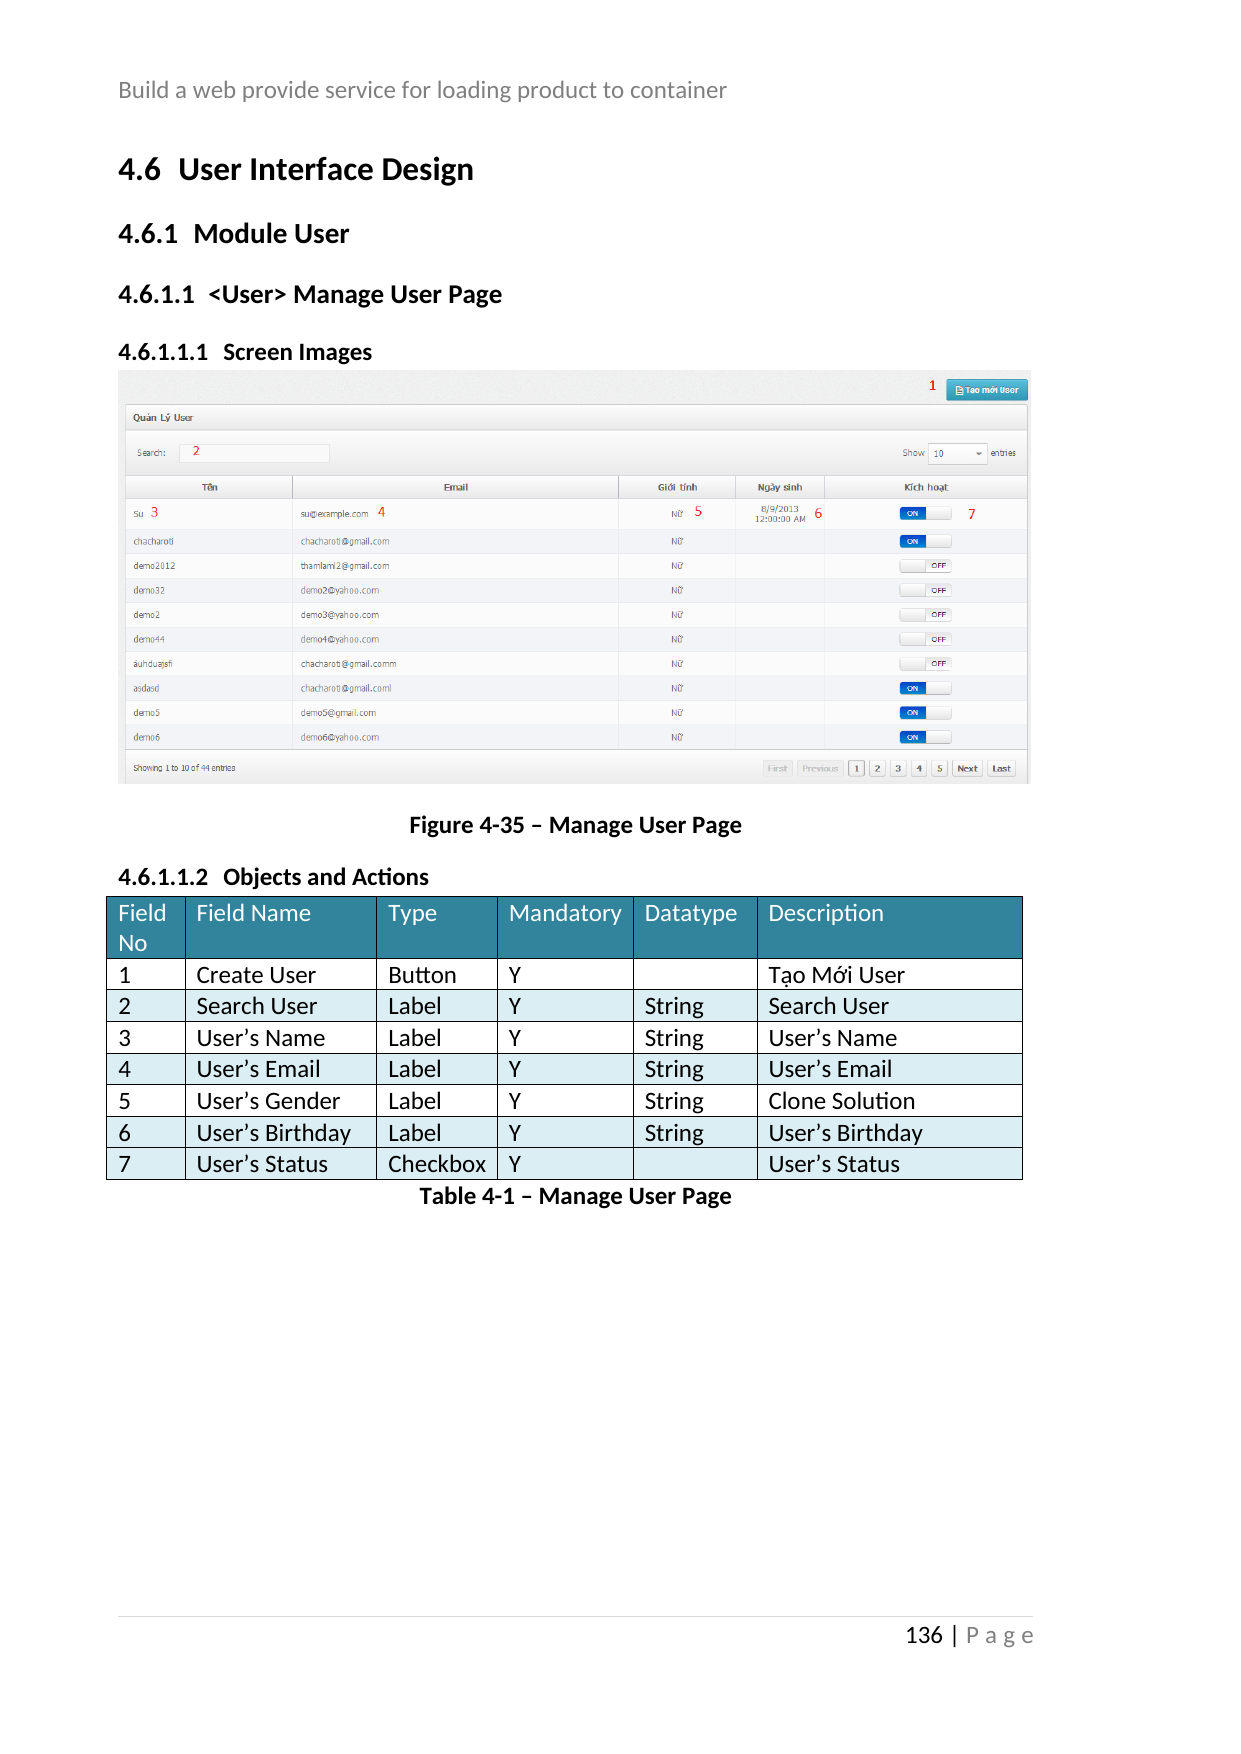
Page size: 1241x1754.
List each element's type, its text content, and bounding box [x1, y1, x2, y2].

table_cell 2 [107, 990, 185, 1021]
table_cell String [634, 990, 757, 1021]
table_header Description [758, 897, 1022, 958]
table_cell Label [377, 1054, 497, 1084]
table_header Field Name [186, 897, 376, 958]
table_header Datatype [634, 897, 757, 958]
table_cell Y [498, 1148, 633, 1179]
table_cell String [634, 1117, 757, 1147]
table_cell Search User [758, 990, 1022, 1021]
table_cell 6 [107, 1117, 185, 1147]
subtitle Module User [118, 215, 1033, 251]
table_cell Label [377, 990, 497, 1021]
table_cell 3 [107, 1022, 185, 1052]
table_cell String [634, 1022, 757, 1052]
table_cell Y [498, 1117, 633, 1147]
table_cell String [634, 1085, 757, 1116]
table_cell Y [498, 1054, 633, 1084]
table_cell 4 [107, 1054, 185, 1084]
table_cell Checkbox [377, 1148, 497, 1179]
table_cell 5 [107, 1085, 185, 1116]
table_cell [634, 1148, 757, 1179]
table_cell Search User [186, 990, 376, 1021]
table_cell 7 [107, 1148, 185, 1179]
table_cell Tạo Mới User [758, 959, 1022, 989]
table_cell User’s Email [186, 1054, 376, 1084]
table_cell User’s Gender [186, 1085, 376, 1116]
text Table 4-1 – Manage User Page [118, 1180, 1033, 1210]
table_cell Y [498, 1085, 633, 1116]
table_header Field No [107, 897, 185, 958]
picture [118, 370, 1031, 784]
table_cell 1 [107, 959, 185, 989]
table_cell String [634, 1054, 757, 1084]
table_cell User’s Name [186, 1022, 376, 1052]
table_cell Clone Solution [758, 1085, 1022, 1116]
table_cell Label [377, 1022, 497, 1052]
table_cell User’s Birthday [758, 1117, 1022, 1147]
table_cell Label [377, 1085, 497, 1116]
table_cell Y [498, 959, 633, 989]
text Figure 4-35 – Manage User Page [118, 809, 1033, 840]
table_cell User’s Name [758, 1022, 1022, 1052]
table_cell Create User [186, 959, 376, 989]
table_cell Y [498, 990, 633, 1021]
table_cell Label [377, 1117, 497, 1147]
table_header Mandatory [498, 897, 633, 958]
subtitle Screen Images [118, 336, 1033, 366]
table_cell User’s Email [758, 1054, 1022, 1084]
table_cell User’s Status [186, 1148, 376, 1179]
subtitle Objects and Actions [118, 861, 1033, 891]
table_cell [634, 959, 757, 989]
table_cell Y [498, 1022, 633, 1052]
table_cell User’s Birthday [186, 1117, 376, 1147]
table_cell User’s Status [758, 1148, 1022, 1179]
table_header Type [377, 897, 497, 958]
table_cell Button [377, 959, 497, 989]
subtitle <User> Manage User Page [118, 277, 1033, 310]
subtitle User Interface Design [118, 148, 1033, 188]
